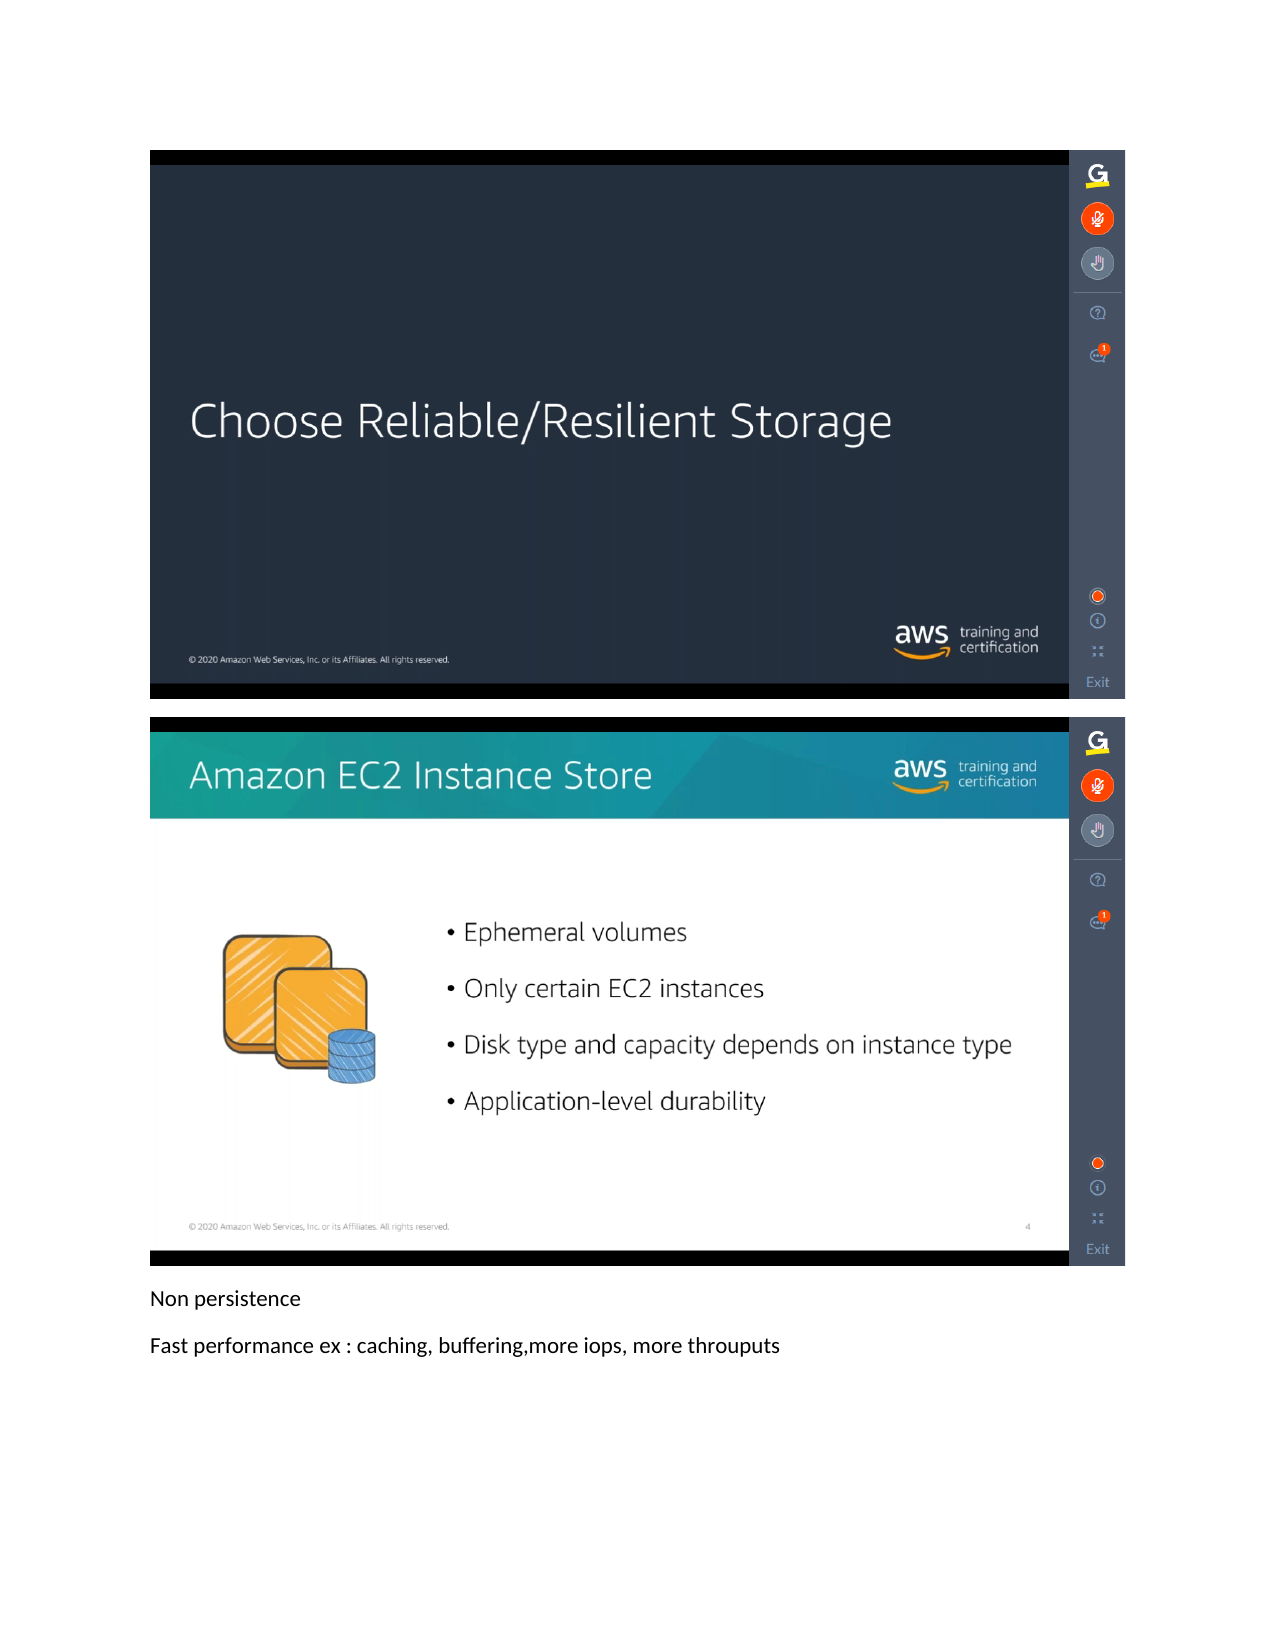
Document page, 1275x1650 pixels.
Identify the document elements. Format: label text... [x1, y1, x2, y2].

picture [150, 717, 1125, 1266]
text Fast performance ex : caching, buffering,more iops, more throuputs [150, 1331, 1125, 1359]
text Non persistence [150, 1284, 1125, 1312]
picture [150, 150, 1125, 699]
